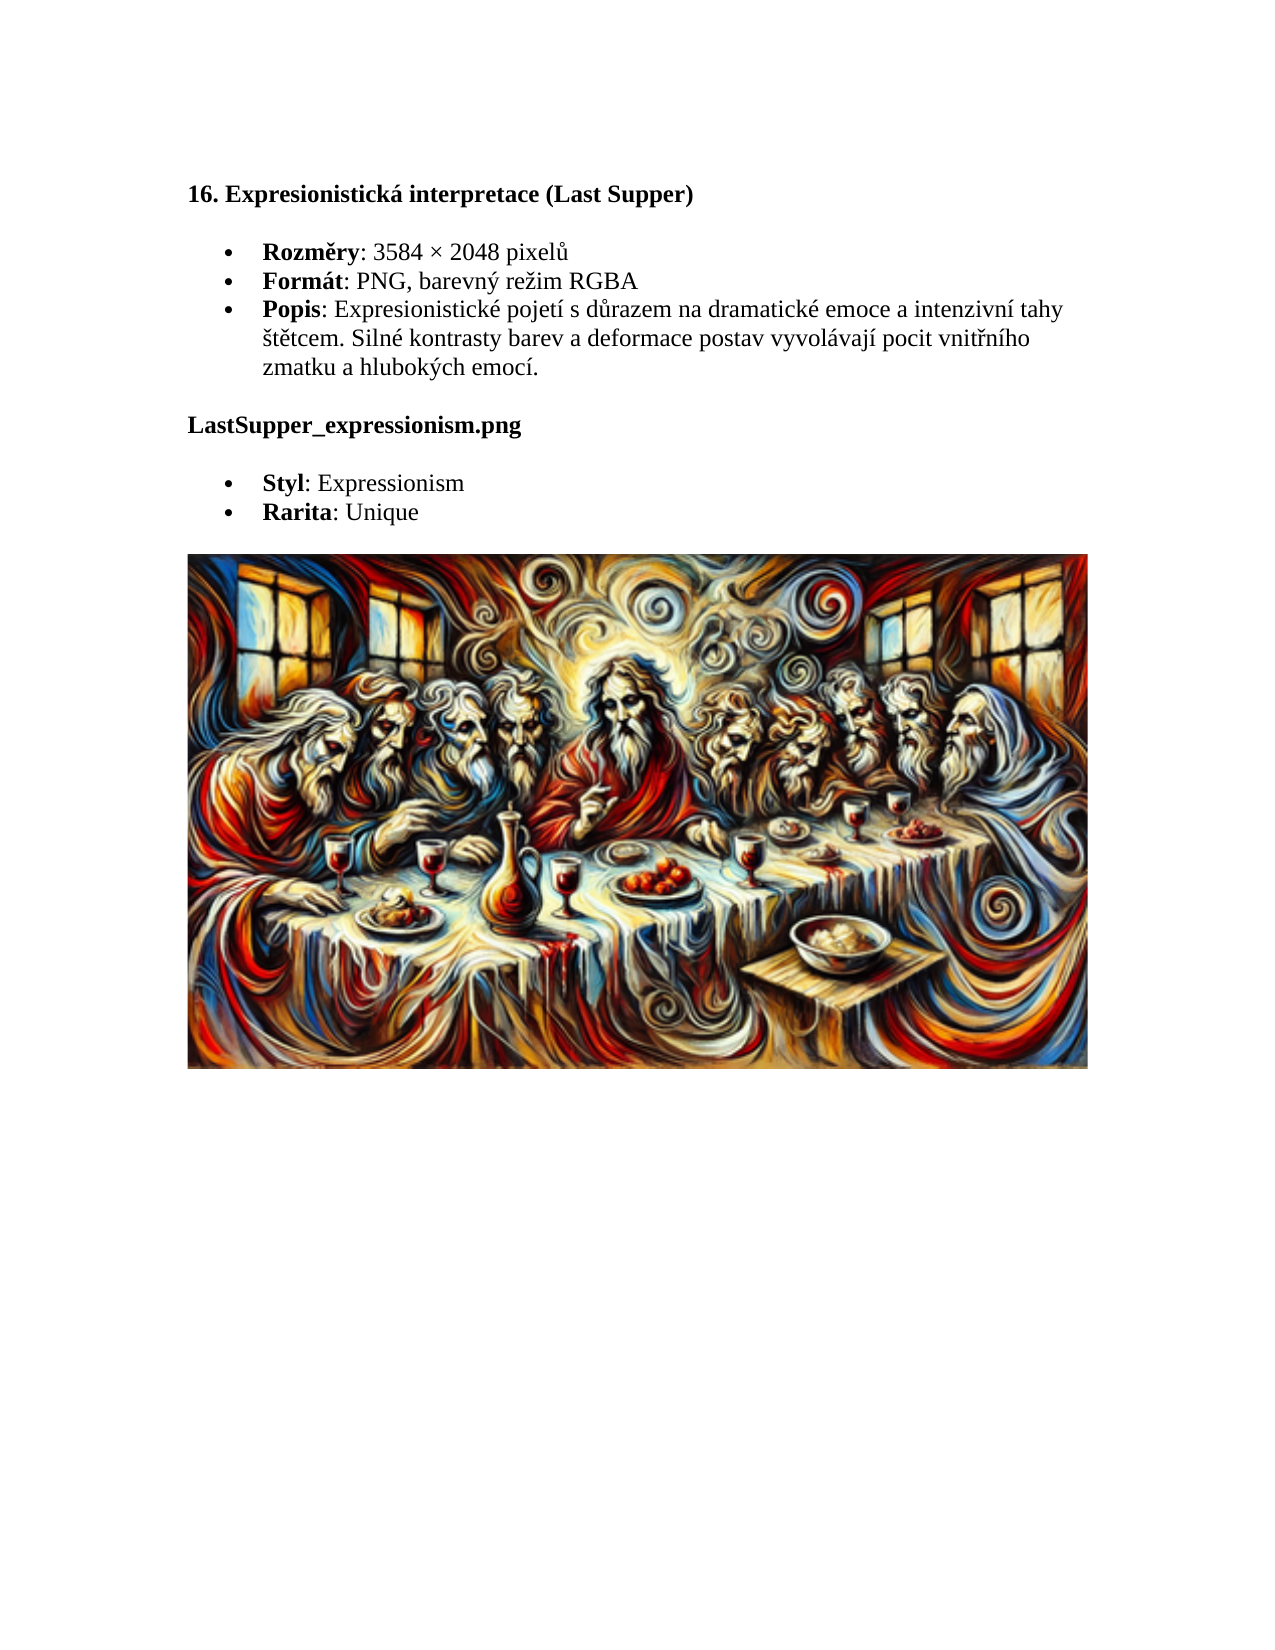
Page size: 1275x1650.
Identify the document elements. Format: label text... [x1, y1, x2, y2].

list Formát: PNG, barevný režim RGBA [225, 266, 1087, 294]
picture [187, 554, 1088, 1069]
list Styl: Expressionism [225, 468, 1087, 497]
list Rozměry: 3584 × 2048 pixelů [225, 237, 1087, 266]
list Popis: Expresionistické pojetí s důrazem na dramatické emoce a intenzivní tahy štětcem. Silné kontrasty barev a deformace postav vyvolávají pocit vnitřního zmatku a hlubokých emocí. [225, 294, 1087, 381]
text 16. Expresionistická interpretace (Last Supper) [187, 179, 1087, 208]
text LastSupper_expressionism.png [187, 410, 1087, 439]
list Rarita: Unique [225, 497, 1087, 525]
